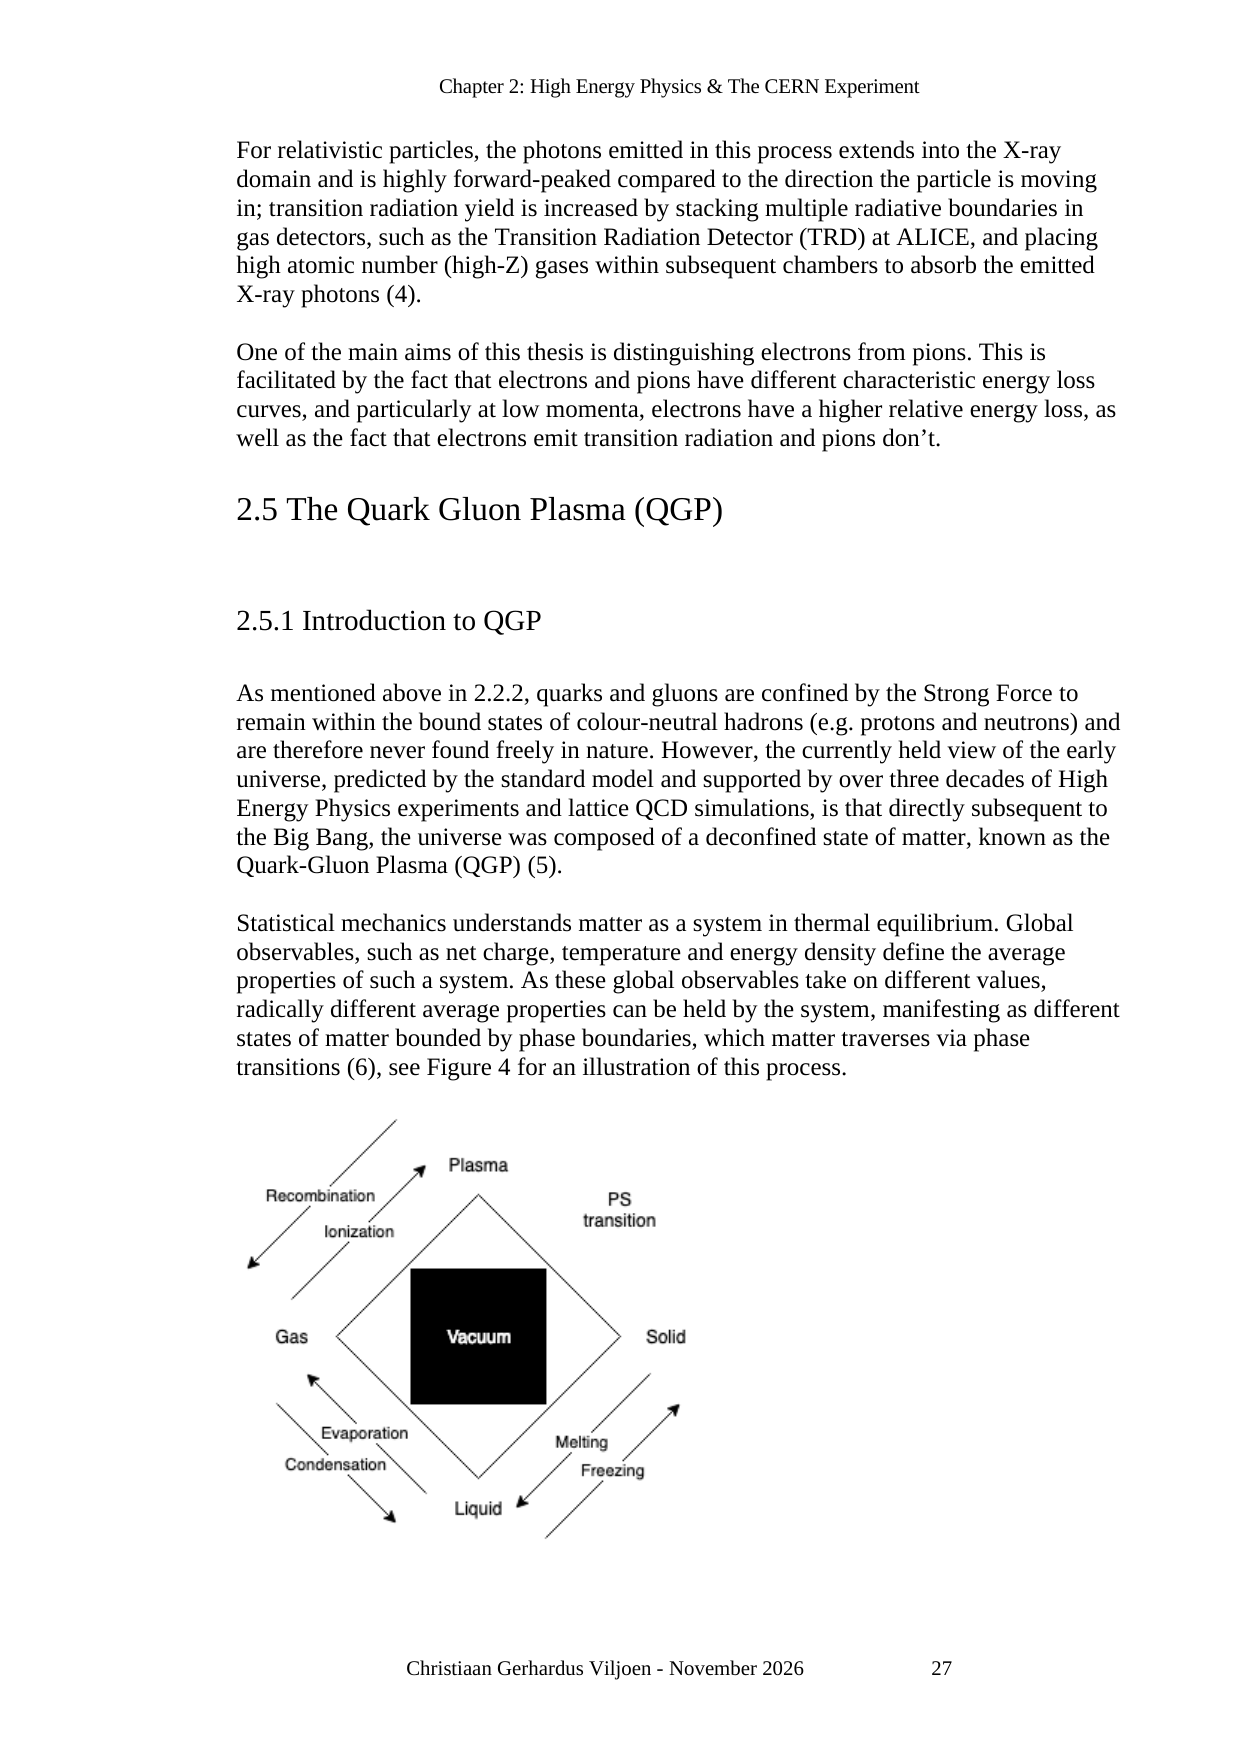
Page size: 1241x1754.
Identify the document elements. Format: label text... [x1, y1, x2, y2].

text Statistical mechanics understands matter as a system in thermal equilibrium. Global observables, such as net charge, temperature and energy density define the average properties of such a system. As these global observables take on different values, radically different average properties can be held by the system, manifesting as different states of matter bounded by phase boundaries, which matter traverses via phase transitions, see Figure 4 for an illustration of this process. [236, 908, 1122, 1081]
text As mentioned above in 2.2.2, quarks and gluons are confined by the Strong Force to remain within the bound states of colour-neutral hadrons (e.g. protons and neutrons) and are therefore never found freely in nature. However, the currently held view of the early universe, predicted by the standard model and supported by over three decades of High Energy Physics experiments and lattice QCD simulations, is that directly subsequent to the Big Bang, the universe was composed of a deconfined state of matter, known as the Quark-Gluon Plasma (QGP) . [236, 678, 1122, 879]
subtitle The Quark Gluon Plasma (QGP) [236, 489, 1122, 527]
subtitle Introduction to QGP [236, 603, 1122, 637]
picture [236, 1109, 696, 1551]
text One of the main aims of this thesis is distinguishing electrons from pions. This is facilitated by the fact that electrons and pions have different characteristic energy loss curves, and particularly at low momenta, electrons have a higher relative energy loss, as well as the fact that electrons emit transition radiation and pions don’t. [236, 337, 1122, 452]
text For relativistic particles, the photons emitted in this process extends into the X-ray domain and is highly forward-peaked compared to the direction the particle is moving in; transition radiation yield is increased by stacking multiple radiative boundaries in gas detectors, such as the Transition Radiation Detector (TRD) at ALICE, and placing high atomic number (high-Z) gases within subsequent chambers to absorb the emitted X-ray photons . [236, 135, 1122, 308]
